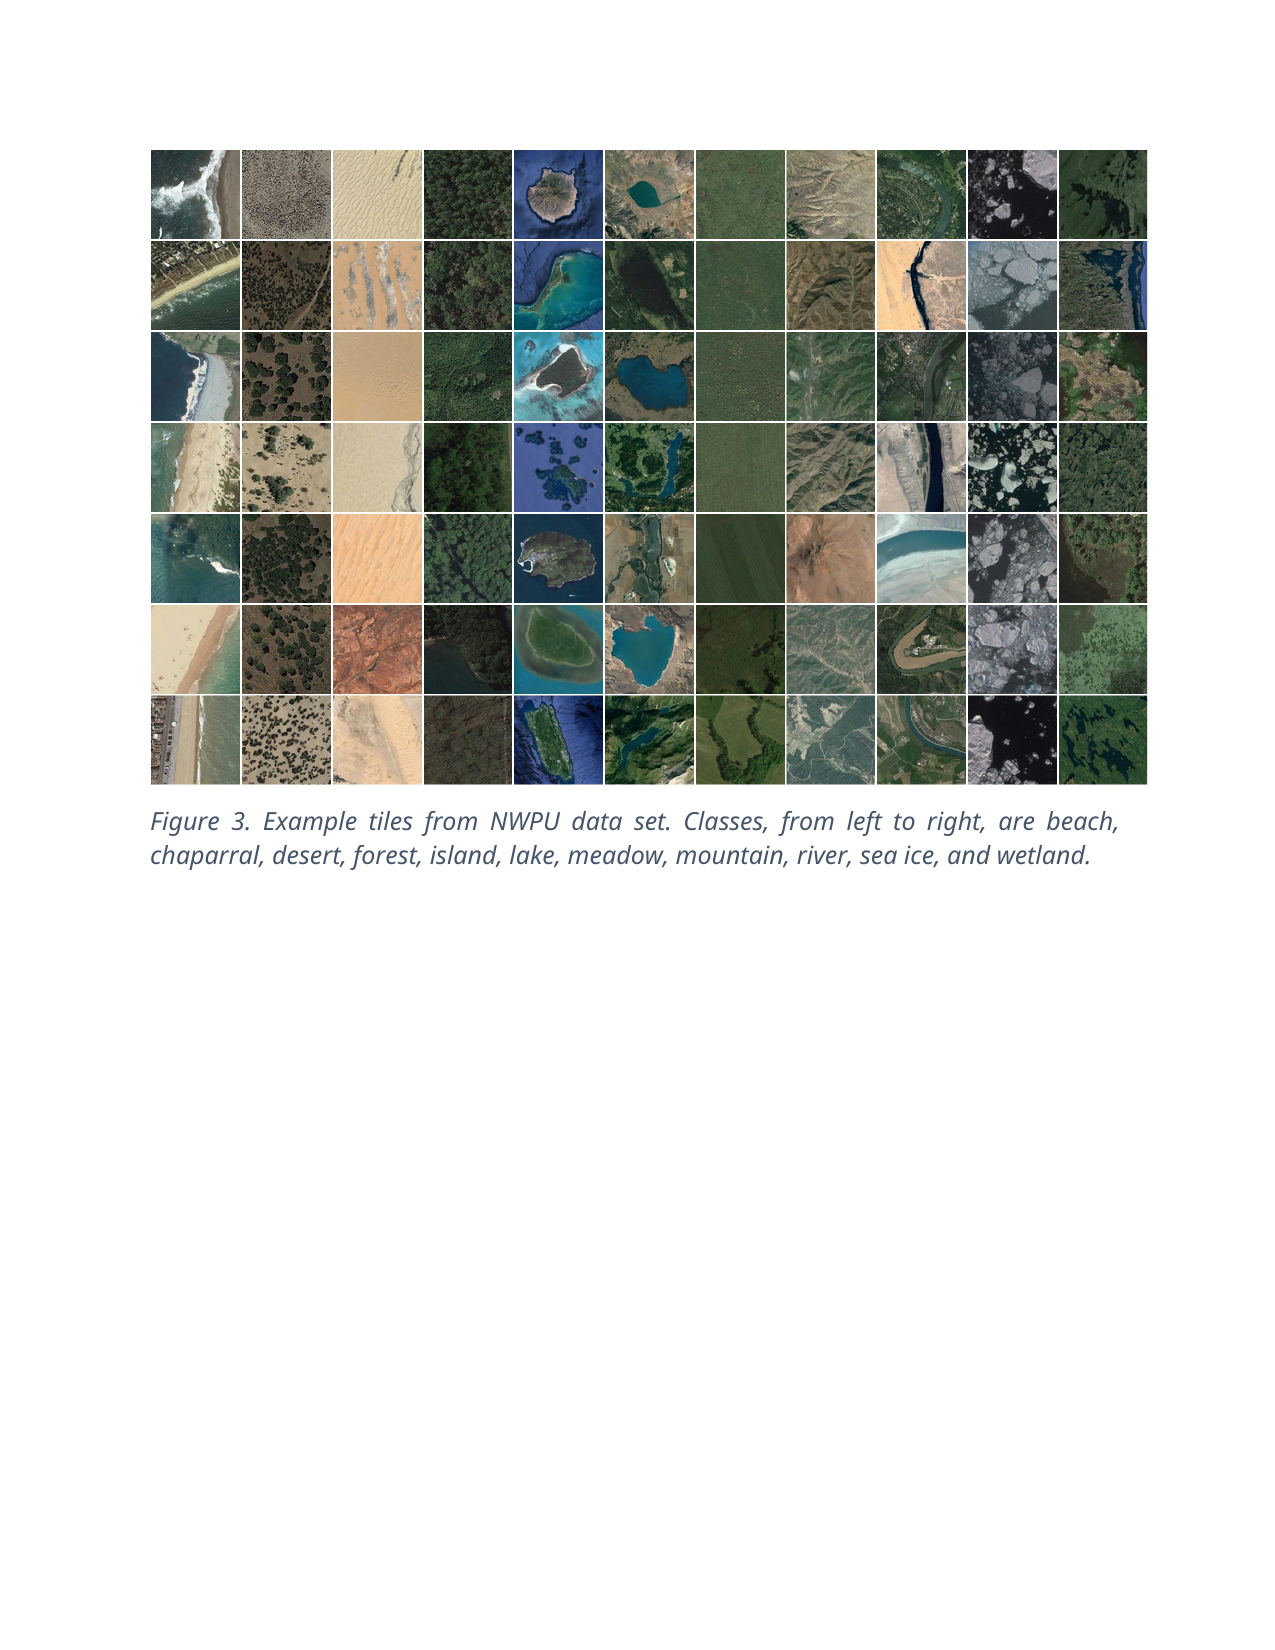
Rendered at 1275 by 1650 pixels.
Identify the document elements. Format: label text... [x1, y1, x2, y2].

picture [150, 150, 1148, 785]
text Figure 3. Example tiles from NWPU data set. Classes, from left to right, are beach, chaparral, desert, forest, island, lake, meadow, mountain, river, sea ice, and wetland. [150, 804, 1125, 872]
